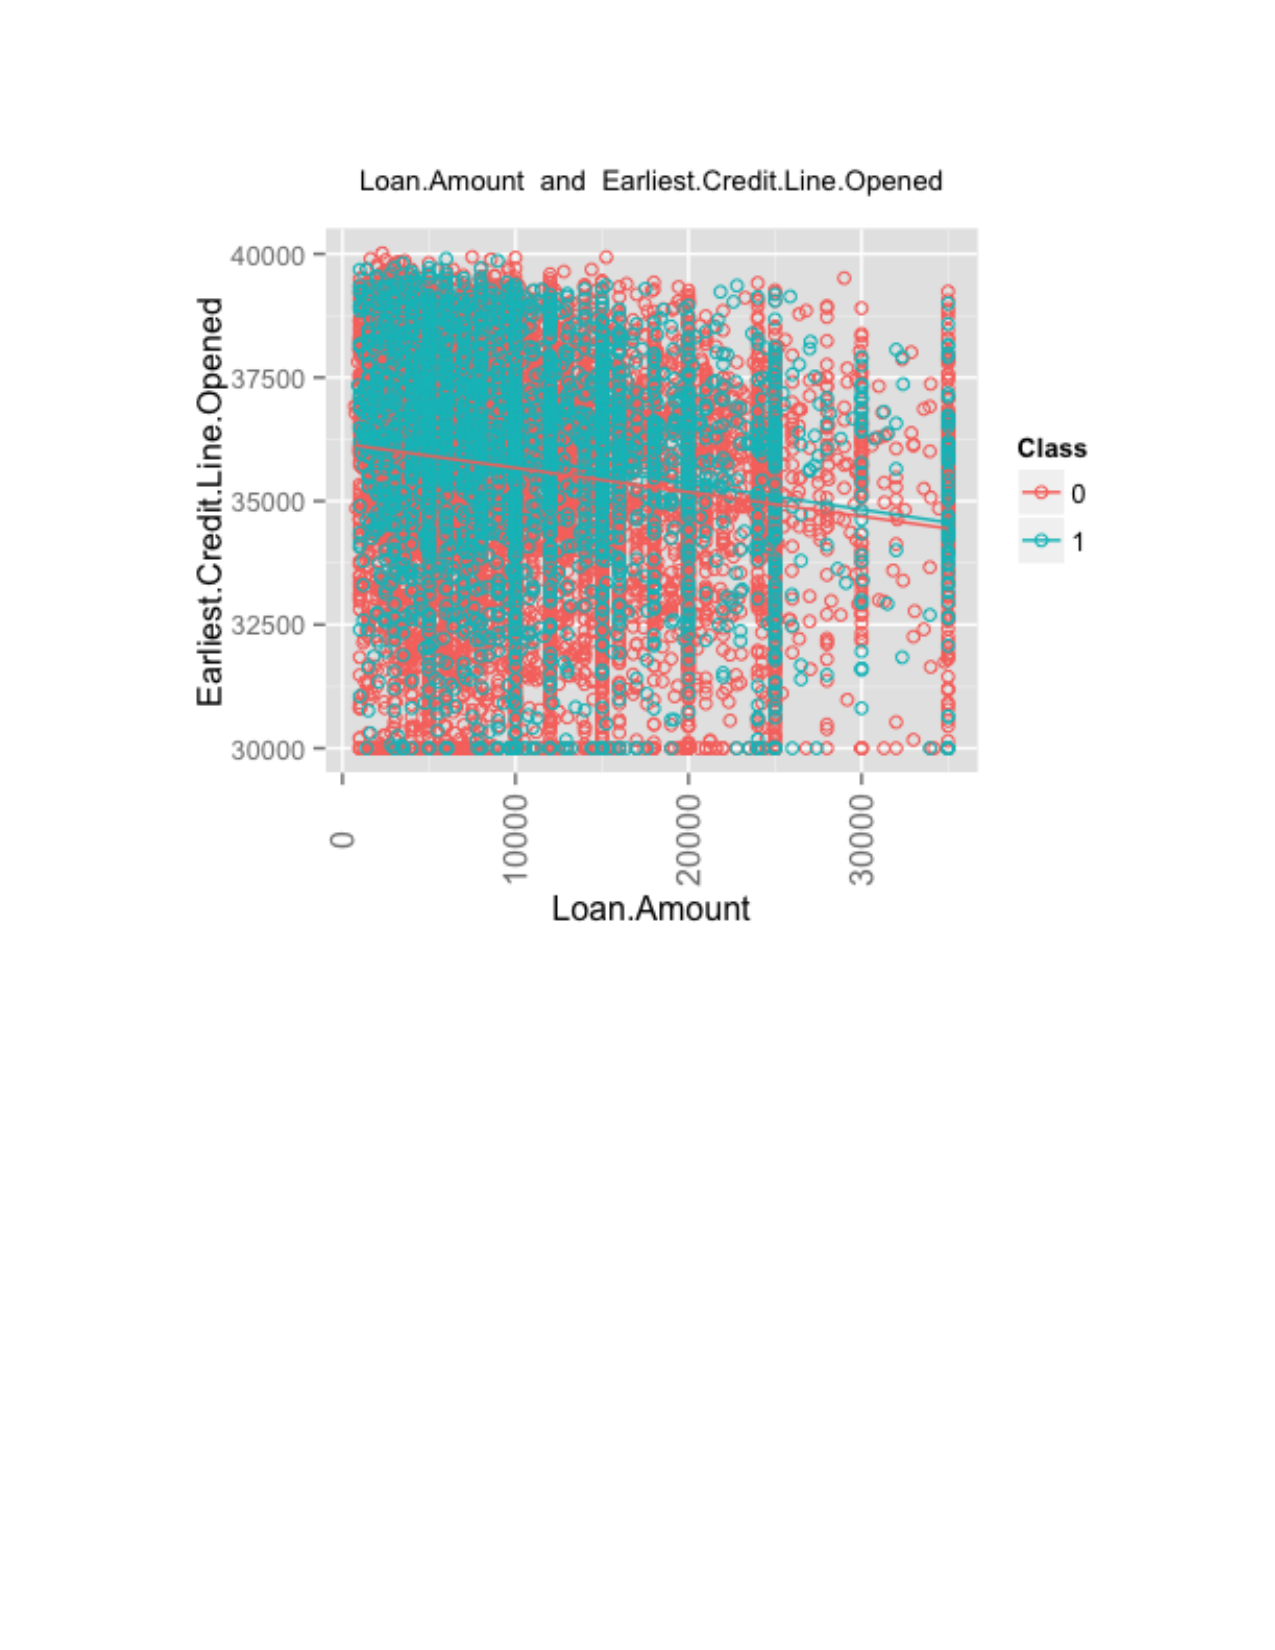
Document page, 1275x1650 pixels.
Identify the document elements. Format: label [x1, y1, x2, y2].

picture [168, 150, 1169, 950]
